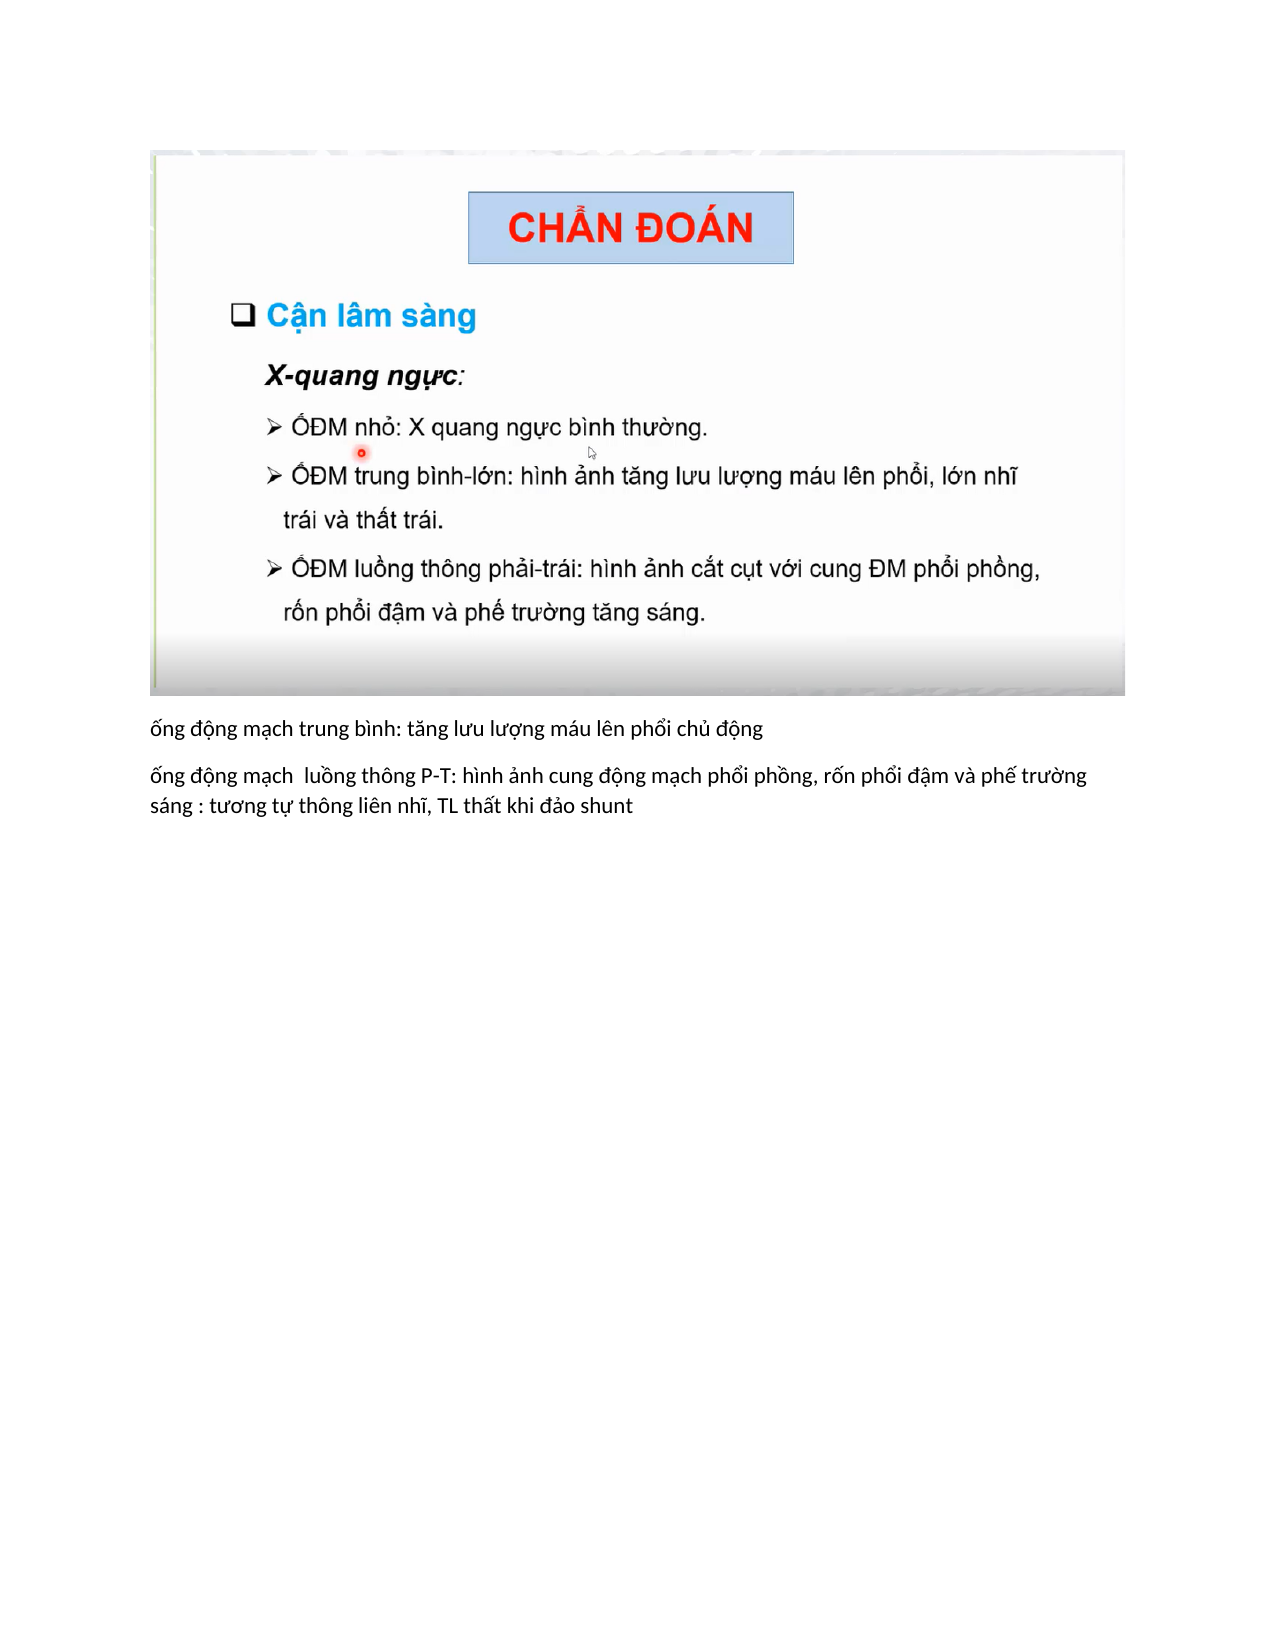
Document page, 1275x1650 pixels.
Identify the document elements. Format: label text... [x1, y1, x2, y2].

text ống động mạch luồng thông P-T: hình ảnh cung động mạch phổi phồng, rốn phổi đậm và phế trường sáng : tương tự thông liên nhĩ, TL thất khi đảo shunt [150, 761, 1125, 819]
picture [150, 150, 1125, 696]
text ống động mạch trung bình: tăng lưu lượng máu lên phổi chủ động [150, 714, 1125, 742]
